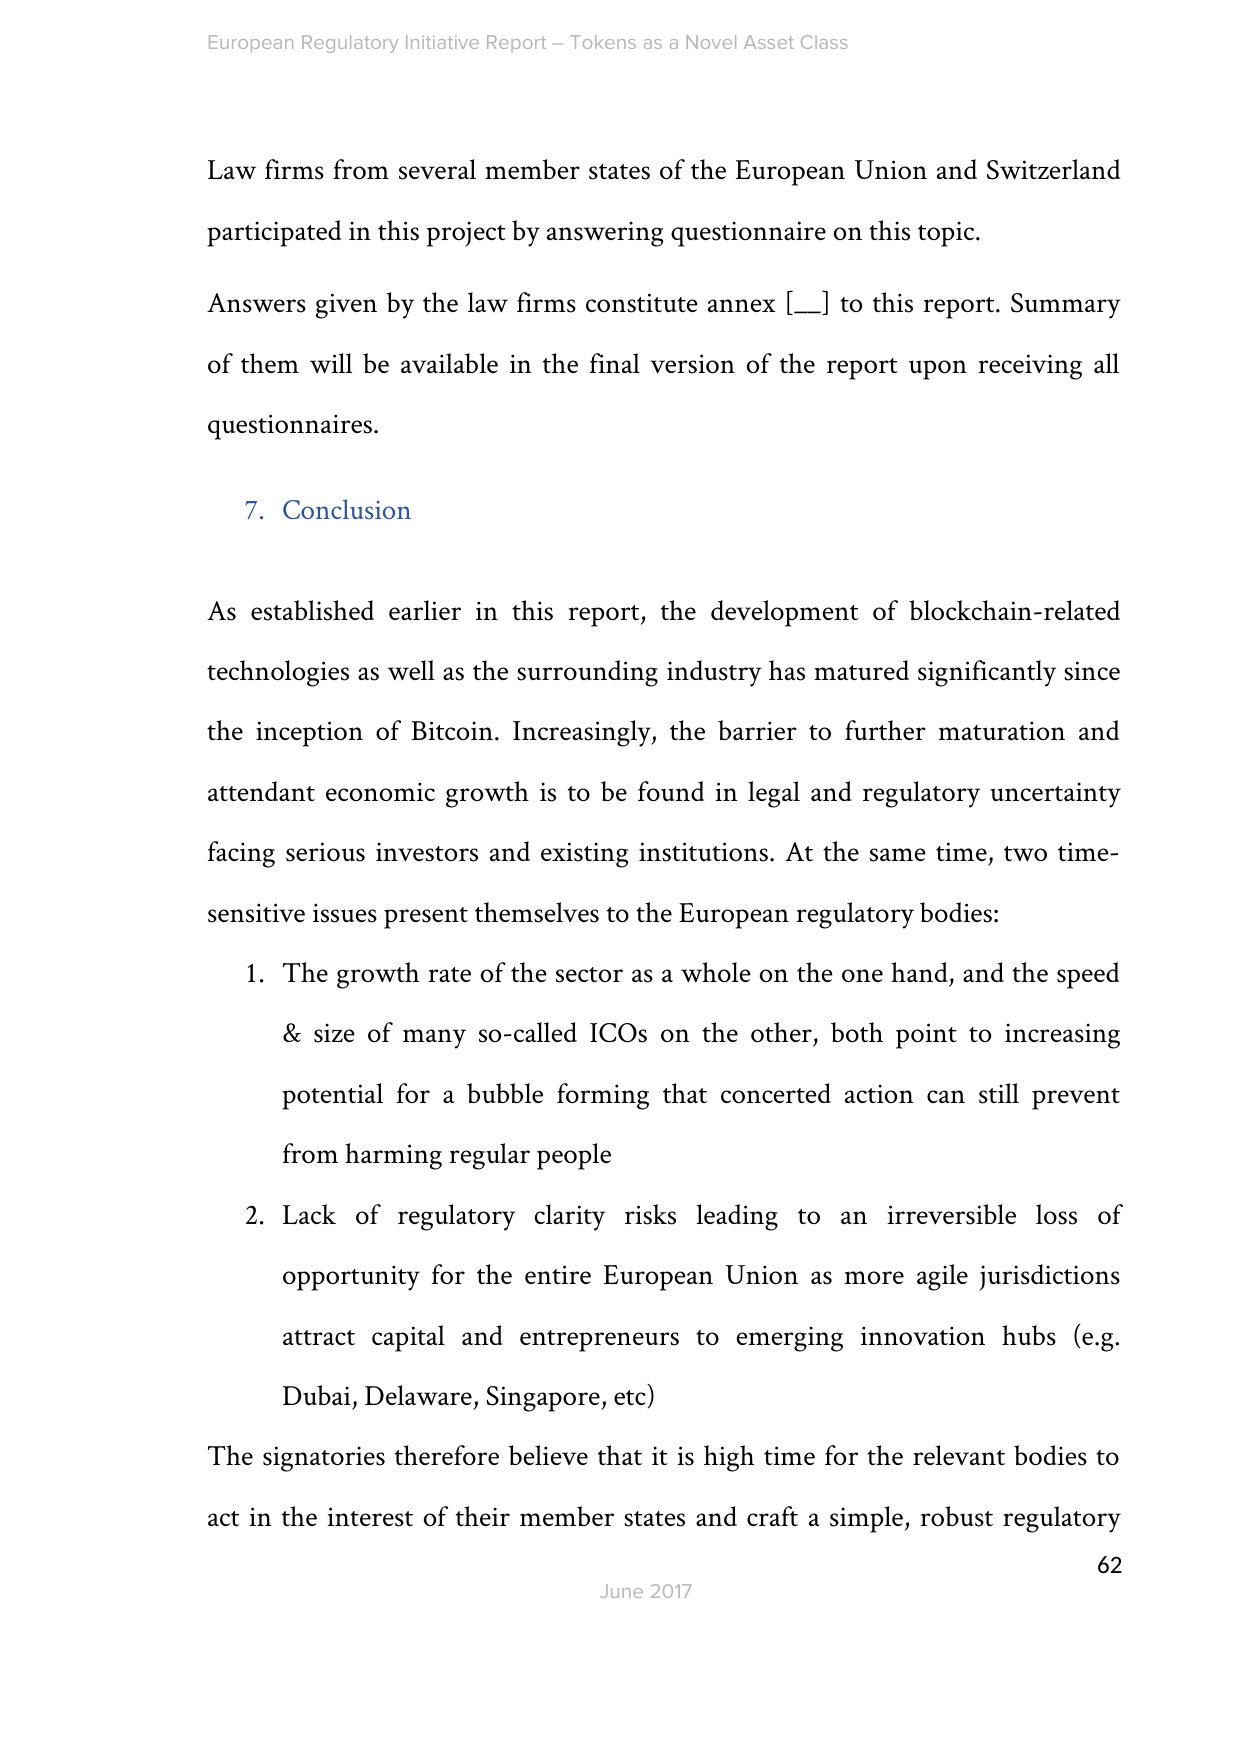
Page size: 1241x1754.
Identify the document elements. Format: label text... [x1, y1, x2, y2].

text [207, 1434, 1122, 1534]
text As established earlier in this report, the development of blockchain-related technologies as well as the surrounding industry has matured significantly since the inception of Bitcoin. Increasingly, the barrier to further maturation and attendant economic growth is to be found in legal and regulatory uncertainty facing serious investors and existing institutions. At the same time, two time-sensitive issues present themselves to the European regulatory bodies: [207, 588, 1122, 930]
list Lack of regulatory clarity risks leading to an irreversible loss of opportunity for the entire European Union as more agile jurisdictions attract capital and entrepreneurs to emerging innovation hubs (e.g. Dubai, Delaware, Singapore, etc) [244, 1192, 1122, 1414]
text Answers given by the law firms constitute annex [__] to this report. Summary of them will be available in the final version of the report upon receiving all questionnaires. [207, 281, 1122, 442]
list The growth rate of the sector as a whole on the one hand, and the speed & size of many so-called ICOs on the other, both point to increasing potential for a bubble forming that concerted action can still prevent from harming regular people [244, 951, 1122, 1172]
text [207, 148, 1122, 248]
subtitle Conclusion [244, 487, 1122, 528]
